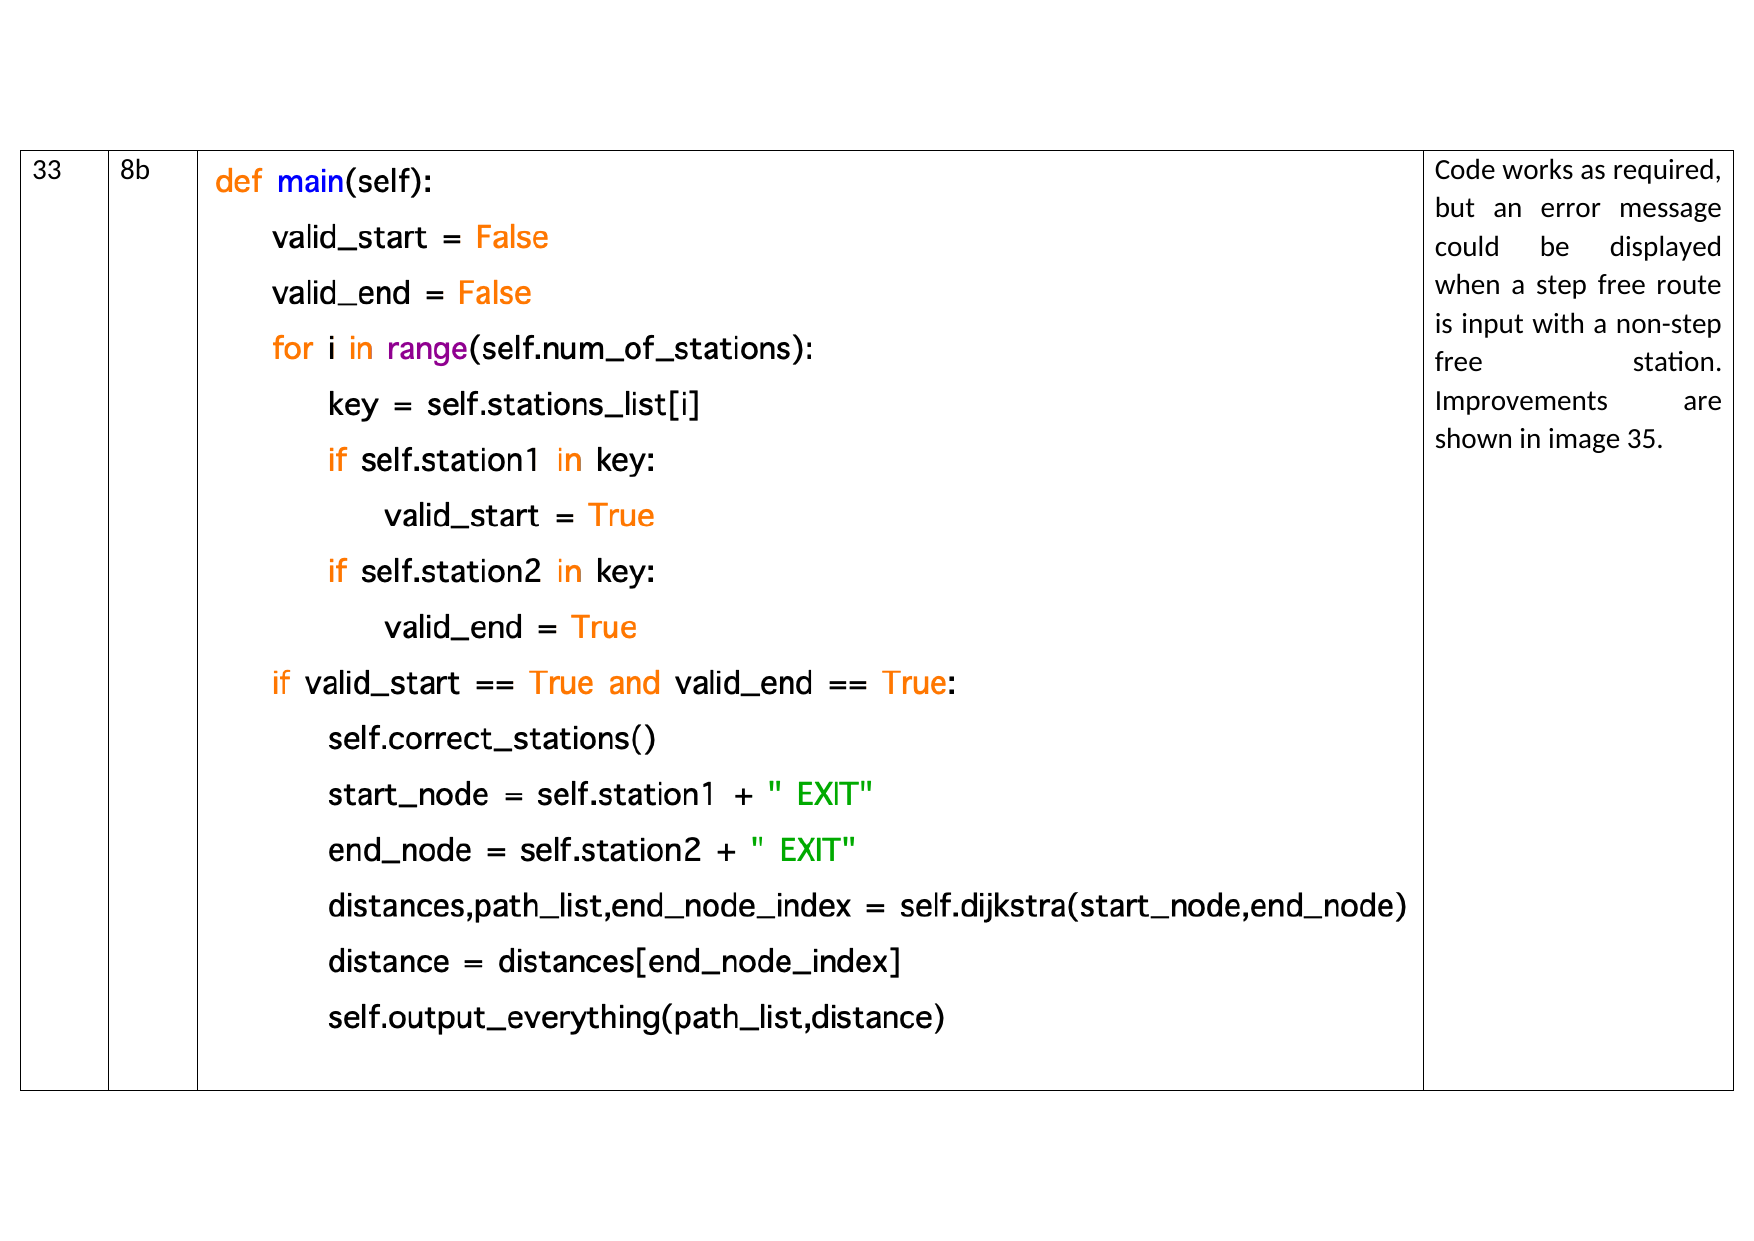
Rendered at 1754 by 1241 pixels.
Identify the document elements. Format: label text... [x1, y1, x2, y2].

table_cell Code works as required, but an error message could be displayed when a step free route is input with a non-step free station. Improvements are shown in image 35. [1424, 151, 1733, 1090]
picture [209, 158, 1408, 1036]
table_cell [198, 151, 1423, 1090]
table_cell 8b [109, 151, 197, 1090]
table_cell 33 [21, 151, 108, 1090]
